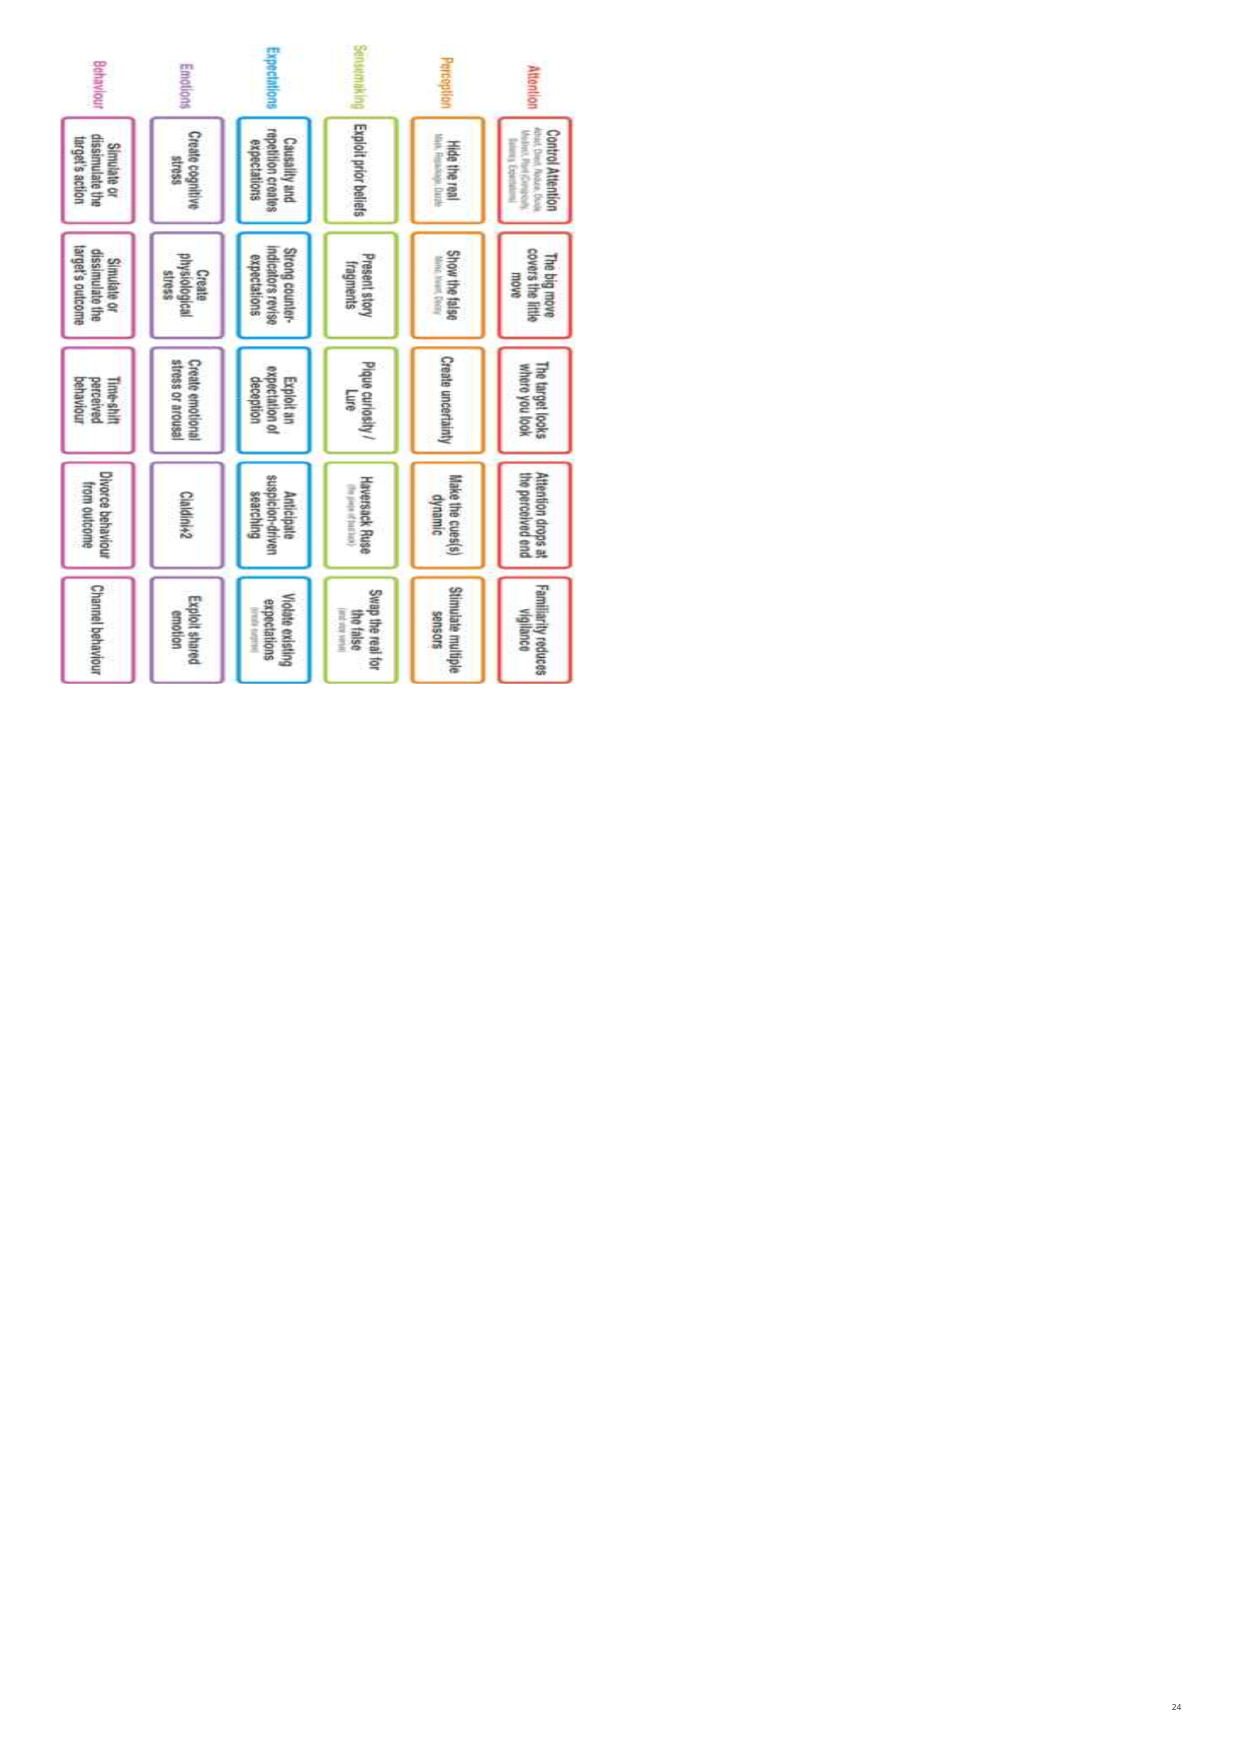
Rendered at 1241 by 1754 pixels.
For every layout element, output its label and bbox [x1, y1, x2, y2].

picture [61, 45, 574, 683]
